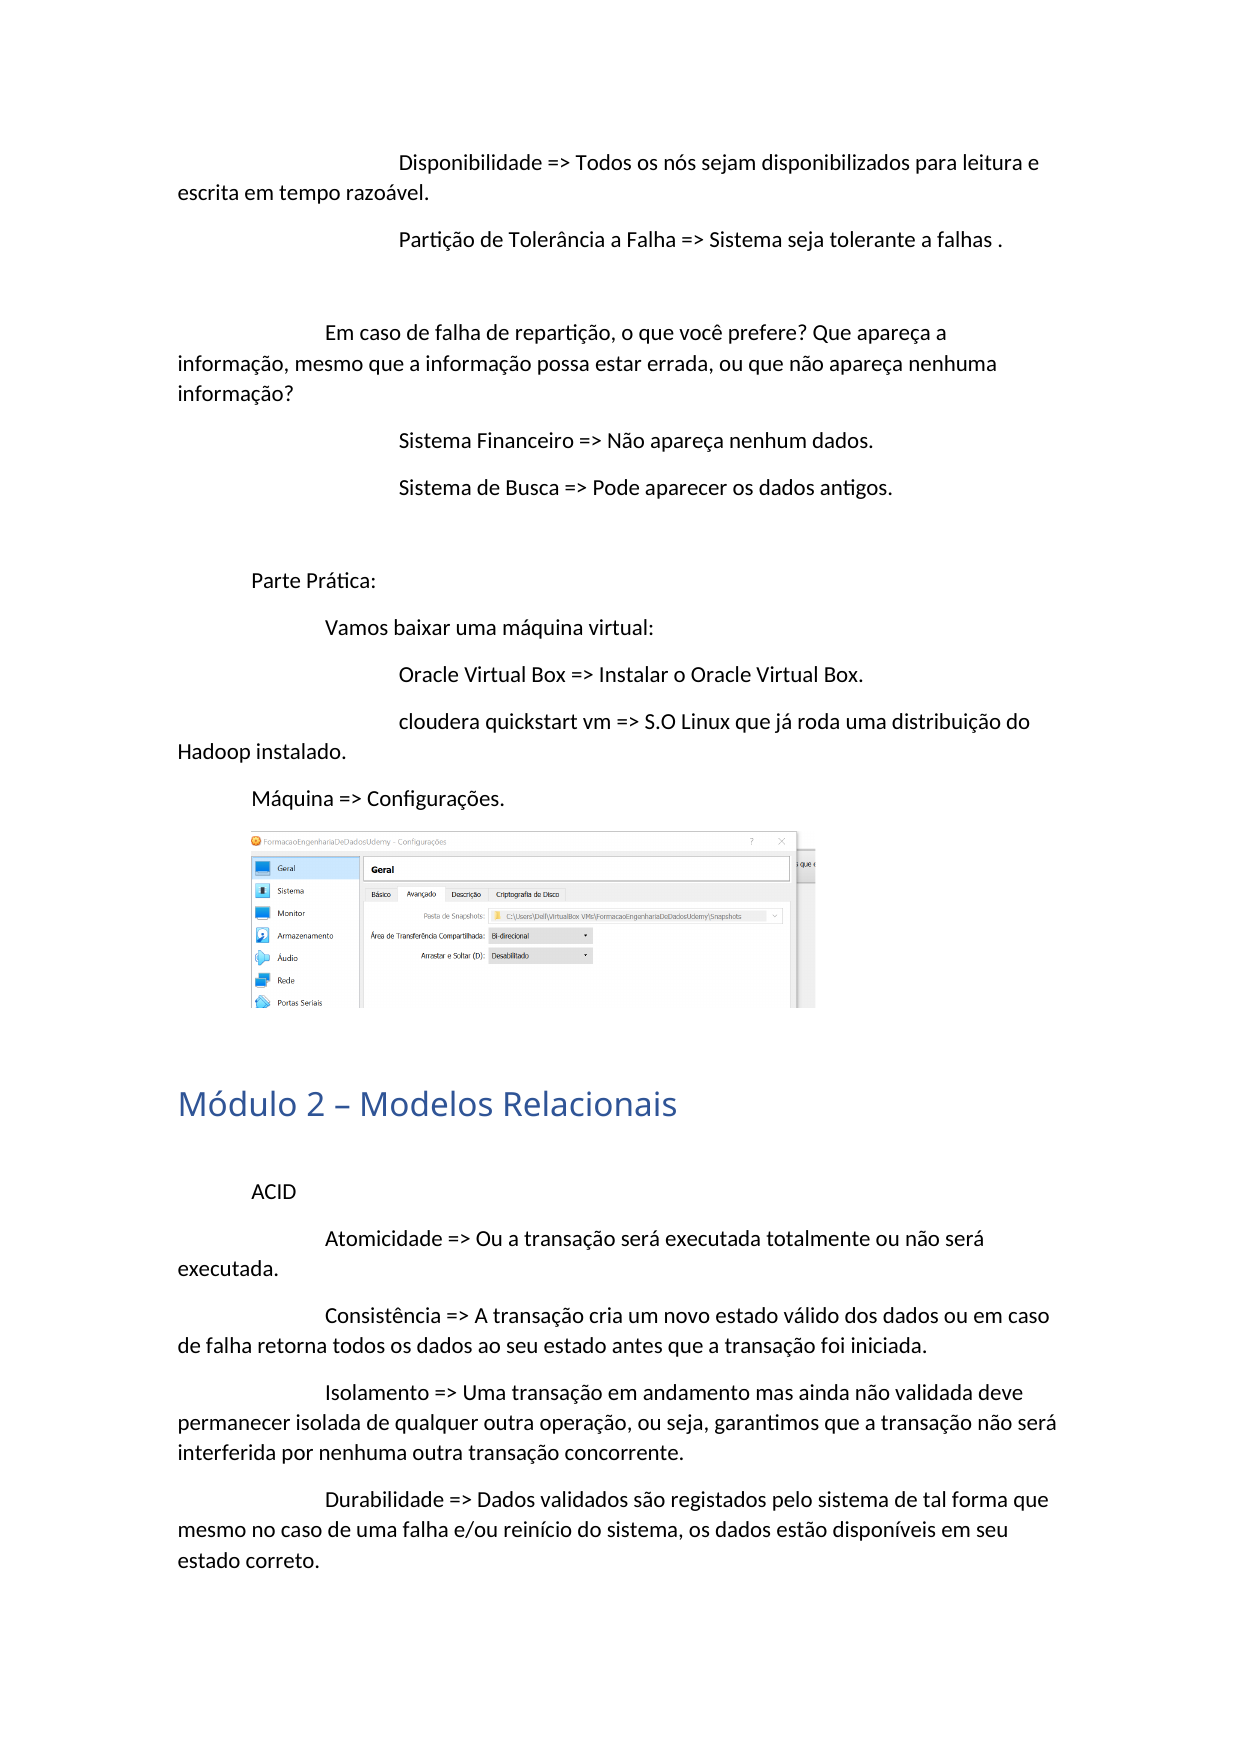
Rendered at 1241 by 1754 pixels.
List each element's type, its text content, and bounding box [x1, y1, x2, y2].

text Em caso de falha de repartição, o que você prefere? Que apareça a informação, mesmo que a informação possa estar errada, ou que não apareça nenhuma informação? [177, 318, 1063, 407]
text Atomicidade => Ou a transação será executada totalmente ou não será executada. [177, 1224, 1063, 1282]
text Disponibilidade => Todos os nós sejam disponibilizados para leitura e escrita em tempo razoável. [177, 148, 1063, 206]
text Parte Prática: [177, 566, 1063, 594]
text Vamos baixar uma máquina virtual: [177, 613, 1063, 641]
text Consistência => A transação cria um novo estado válido dos dados ou em caso de falha retorna todos os dados ao seu estado antes que a transação foi iniciada. [177, 1301, 1063, 1359]
text Partição de Tolerância a Falha => Sistema seja tolerante a falhas . [177, 225, 1063, 253]
text Sistema Financeiro => Não apareça nenhum dados. [177, 426, 1063, 454]
text Isolamento => Uma transação em andamento mas ainda não validada deve permanecer isolada de qualquer outra operação, ou seja, garantimos que a transação não será interferida por nenhuma outra transação concorrente. [177, 1378, 1063, 1467]
picture [251, 831, 816, 1008]
text Sistema de Busca => Pode aparecer os dados antigos. [177, 473, 1063, 501]
text Máquina => Configurações. [177, 784, 1063, 812]
text ACID [177, 1177, 1063, 1205]
text cloudera quickstart vm => S.O Linux que já roda uma distribuição do Hadoop instalado. [177, 707, 1063, 765]
subtitle Módulo 2 – Modelos Relacionais [177, 1081, 1063, 1127]
text Durabilidade => Dados validados são registados pelo sistema de tal forma que mesmo no caso de uma falha e/ou reinício do sistema, os dados estão disponíveis em seu estado correto. [177, 1485, 1063, 1574]
text Oracle Virtual Box => Instalar o Oracle Virtual Box. [177, 660, 1063, 688]
